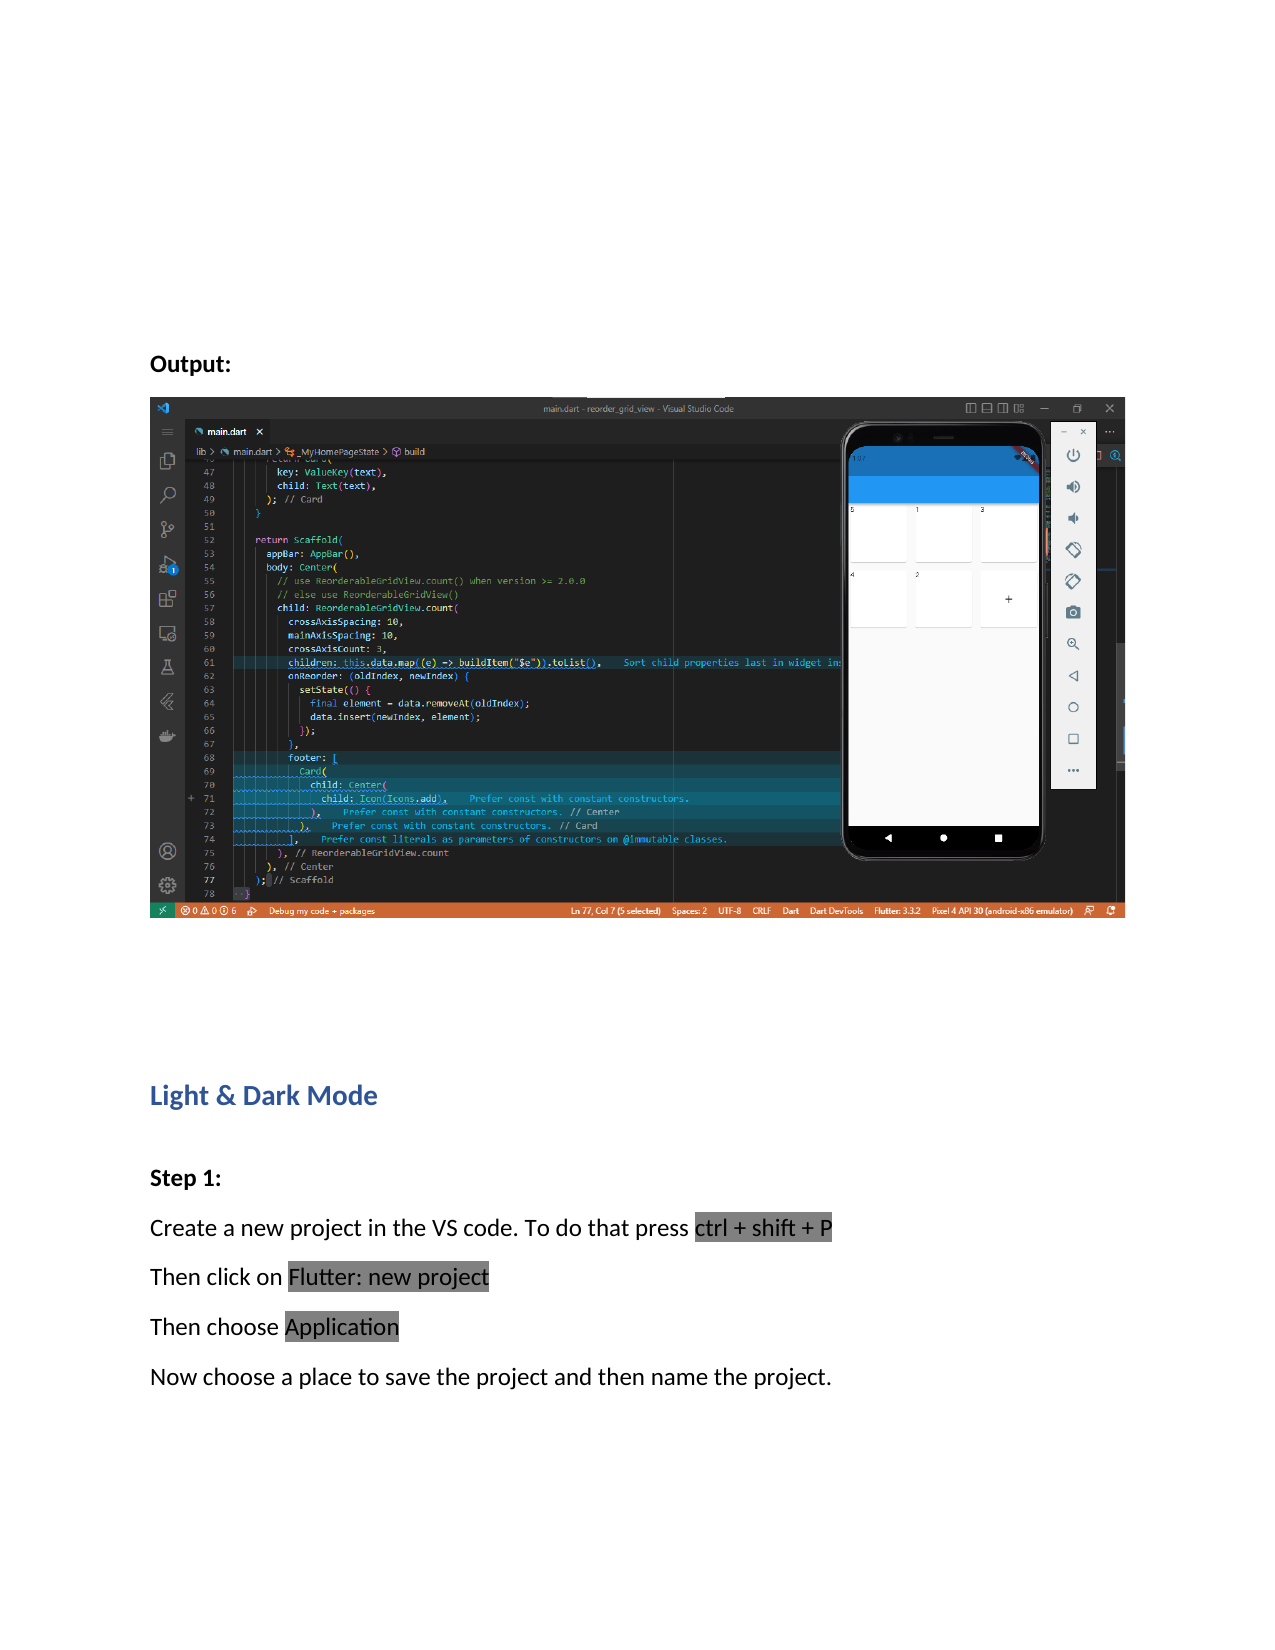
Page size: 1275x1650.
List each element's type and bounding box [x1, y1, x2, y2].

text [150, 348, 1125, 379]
picture [150, 397, 1125, 918]
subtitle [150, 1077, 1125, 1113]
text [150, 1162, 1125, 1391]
